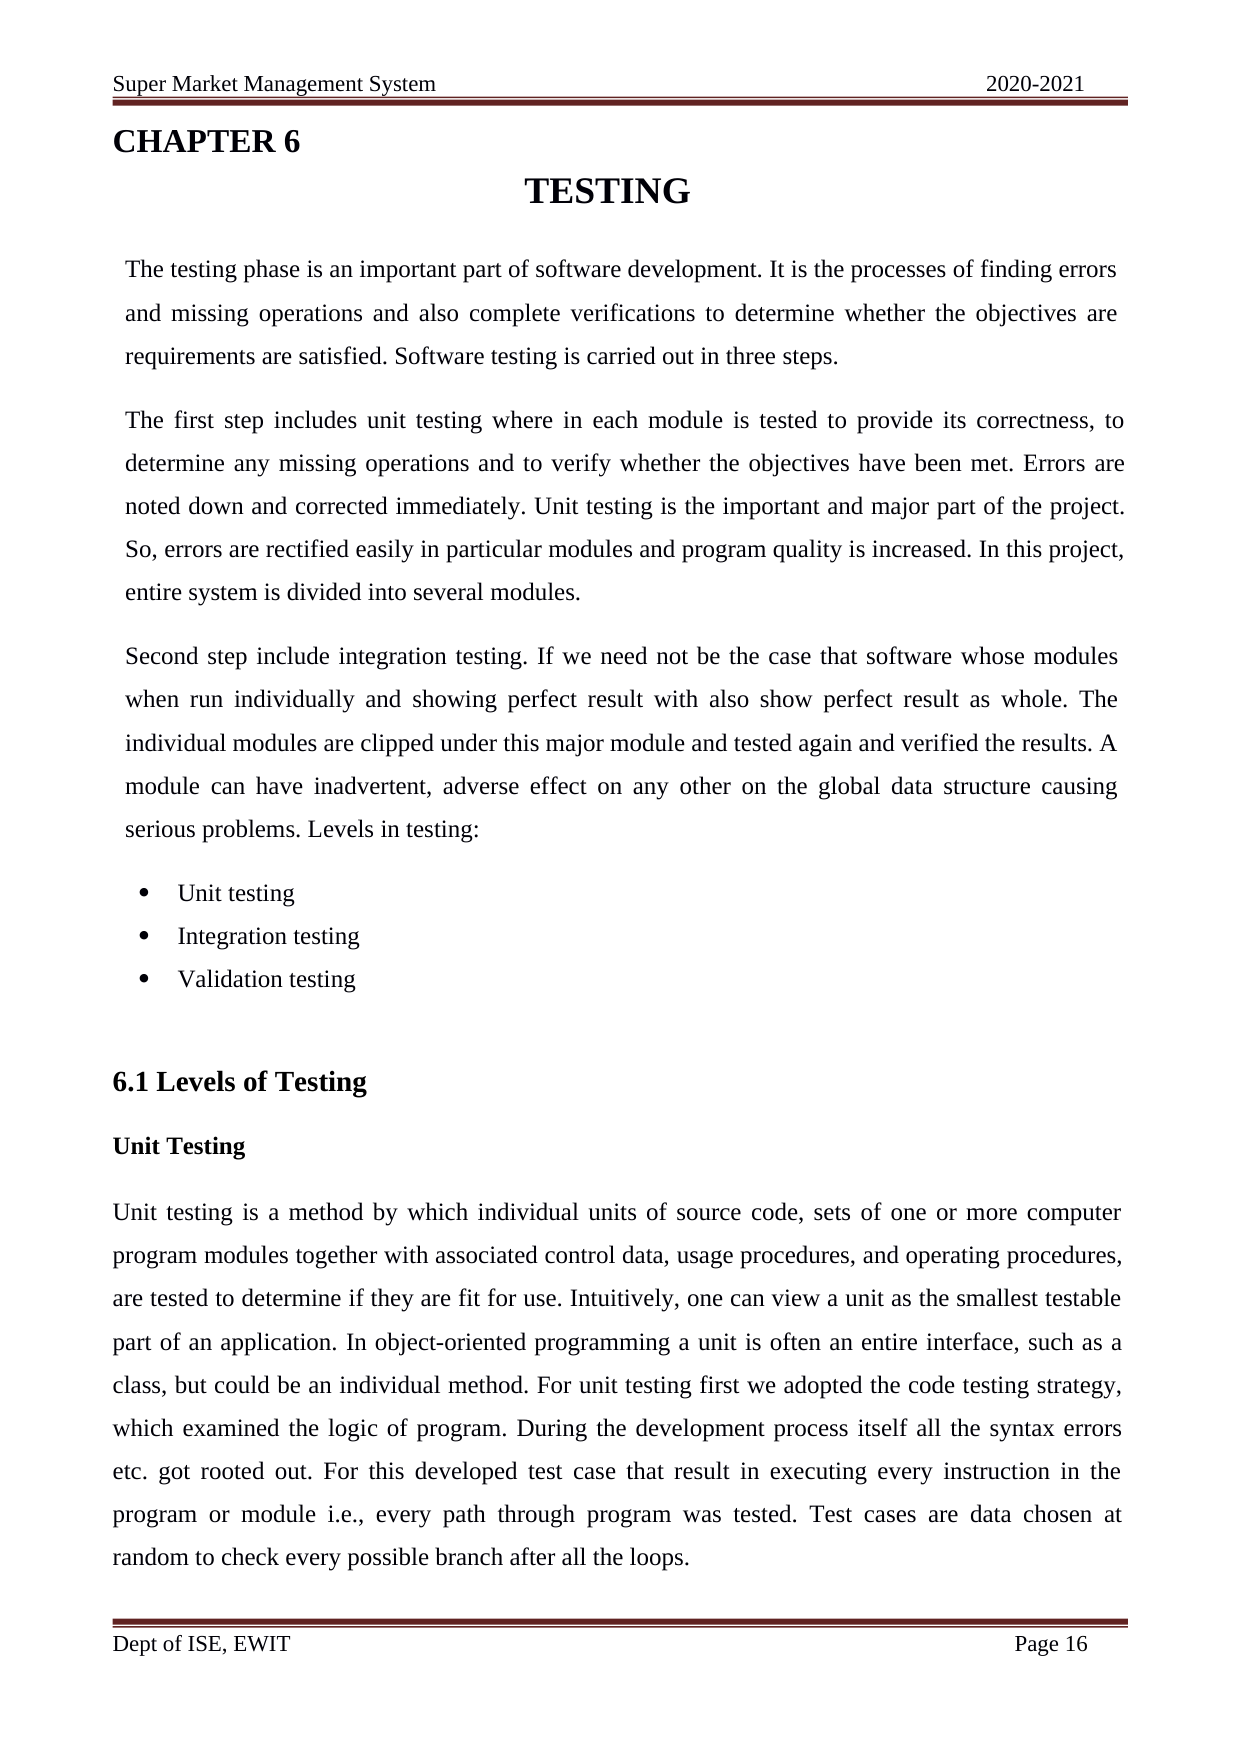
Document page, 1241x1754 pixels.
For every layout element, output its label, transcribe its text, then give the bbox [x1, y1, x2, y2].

text Second step include integration testing. If we need not be the case that software whose modules when run individually and showing perfect result with also show perfect result as whole. The individual modules are clipped under this major module and tested again and verified the results. A module can have inadvertent, adverse effect on any other on the global data structure causing serious problems. Levels in testing: [125, 641, 1119, 843]
text The testing phase is an important part of software development. It is the processes of finding errors and missing operations and also complete verifications to determine whether the objectives are requirements are satisfied. Software testing is carried out in three steps. [125, 254, 1119, 369]
list Validation testing [139, 964, 1148, 993]
text Unit testing is a method by which individual units of source code, sets of one or more computer program modules together with associated control data, usage procedures, and operating procedures, are tested to determine if they are fit for use. Intuitively, one can view a unit as the smallest testable part of an application. In object-oriented programming a unit is often an entire interface, such as a class, but could be an individual method. For unit testing first we adopted the code testing strategy, which examined the logic of program. During the development process itself all the syntax errors etc. got rooted out. For this developed test case that result in executing every instruction in the program or module i.e., every path through program was tested. Test cases are data chosen at random to check every possible branch after all the loops. [112, 1197, 1123, 1571]
subtitle 6.1 Levels of Testing [112, 1064, 1148, 1098]
list Unit testing [139, 878, 1148, 907]
list Integration testing [139, 921, 1148, 950]
subtitle CHAPTER 6 [112, 121, 304, 159]
subtitle Unit Testing [112, 1131, 1148, 1160]
text TESTING [524, 169, 1148, 212]
text The first step includes unit testing where in each module is tested to provide its correctness, to determine any missing operations and to verify whether the objectives have been met. Errors are noted down and corrected immediately. Unit testing is the important and major part of the project. So, errors are rectified easily in particular modules and program quality is increased. In this project, entire system is divided into several modules. [125, 405, 1126, 606]
